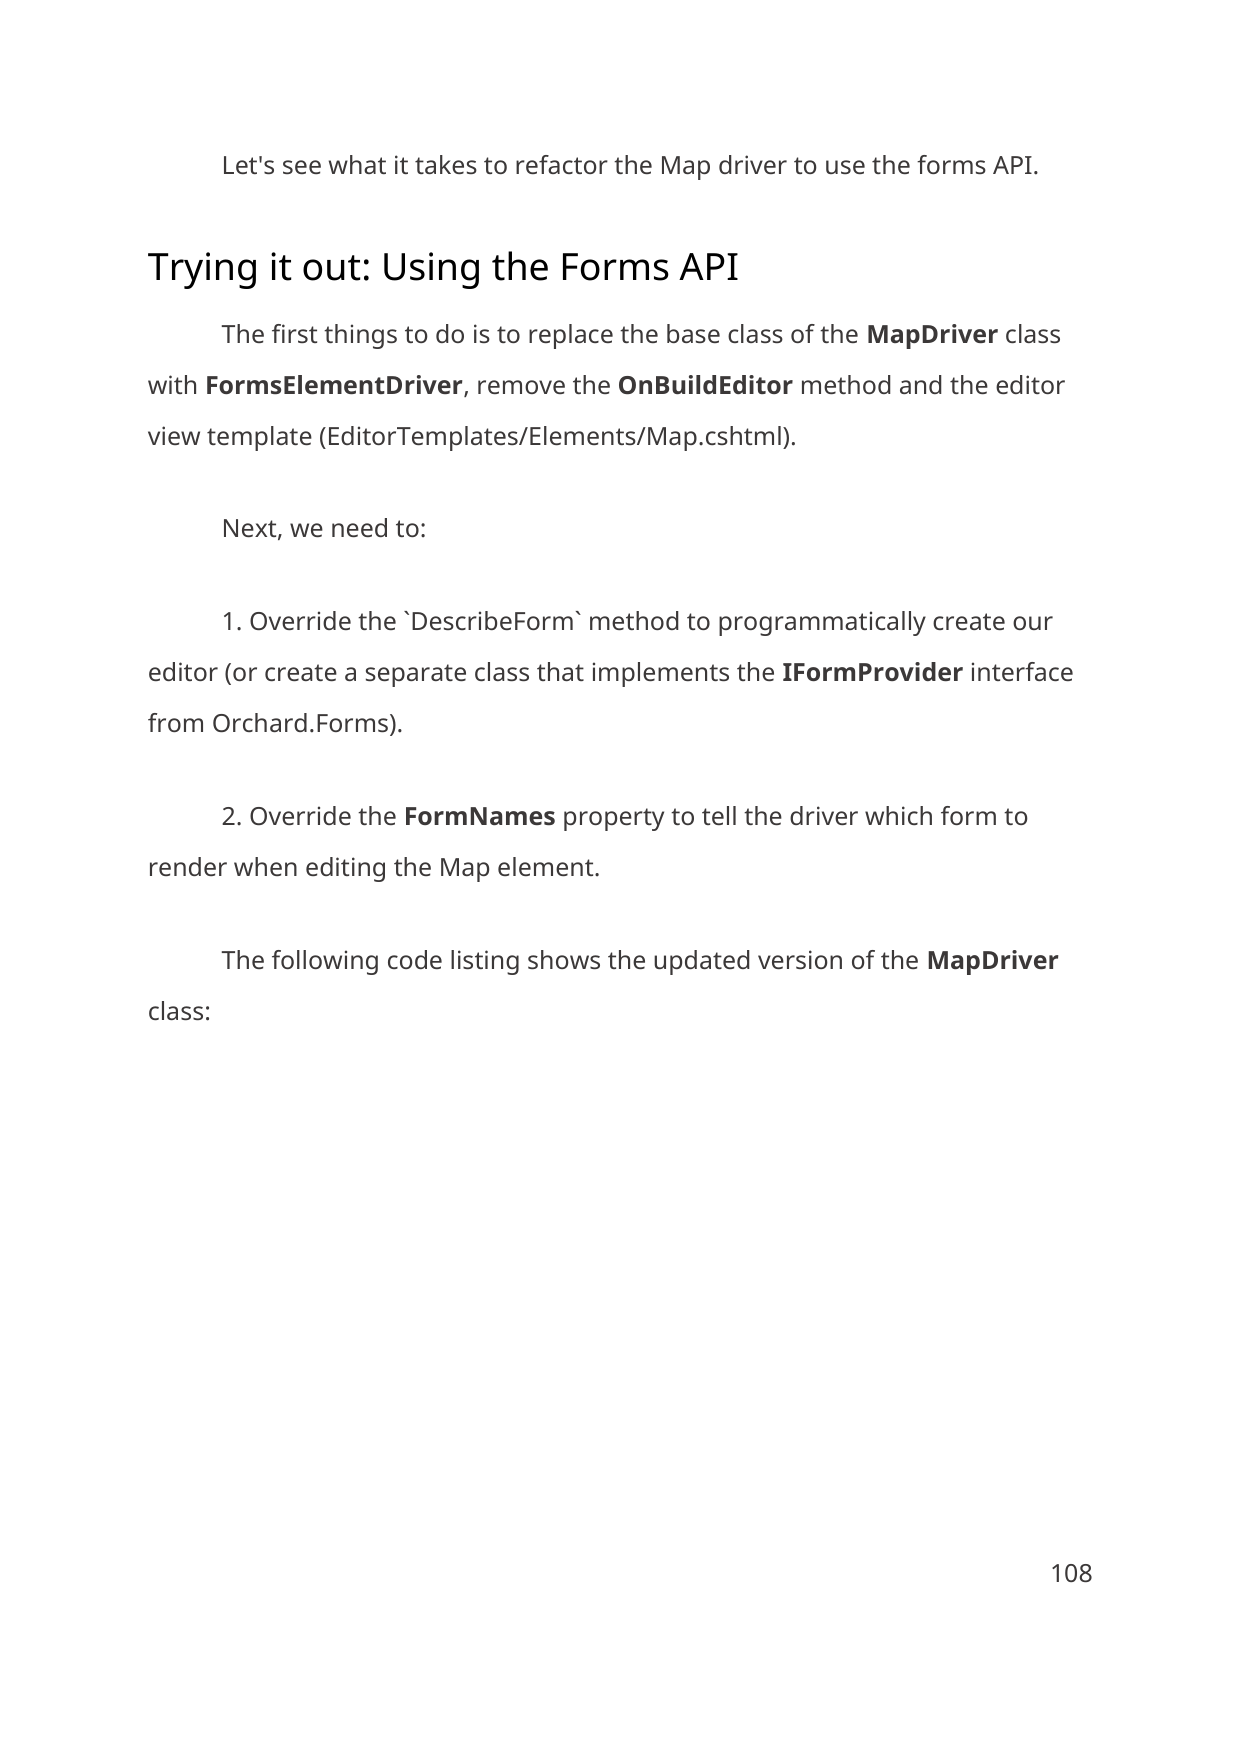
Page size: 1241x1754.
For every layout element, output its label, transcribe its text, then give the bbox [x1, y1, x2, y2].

text 1. Override the `DescribeForm` method to programmatically create our editor (or create a separate class that implements the IFormProvider interface from Orchard.Forms). [148, 604, 1093, 740]
text Next, we need to: [148, 511, 1093, 545]
text The first things to do is to replace the base class of the MapDriver class with FormsElementDriver, remove the OnBuildEditor method and the editor view template (EditorTemplates/Elements/Map.cshtml). [148, 316, 1093, 452]
text Let's see what it takes to refactor the Map driver to use the forms API. [148, 148, 1093, 182]
text The following code listing shows the updated version of the MapDriver class: [148, 942, 1093, 1027]
text 2. Override the FormNames property to tell the driver which form to render when editing the Map element. [148, 799, 1093, 884]
subtitle Trying it out: Using the Forms API [148, 240, 1093, 291]
